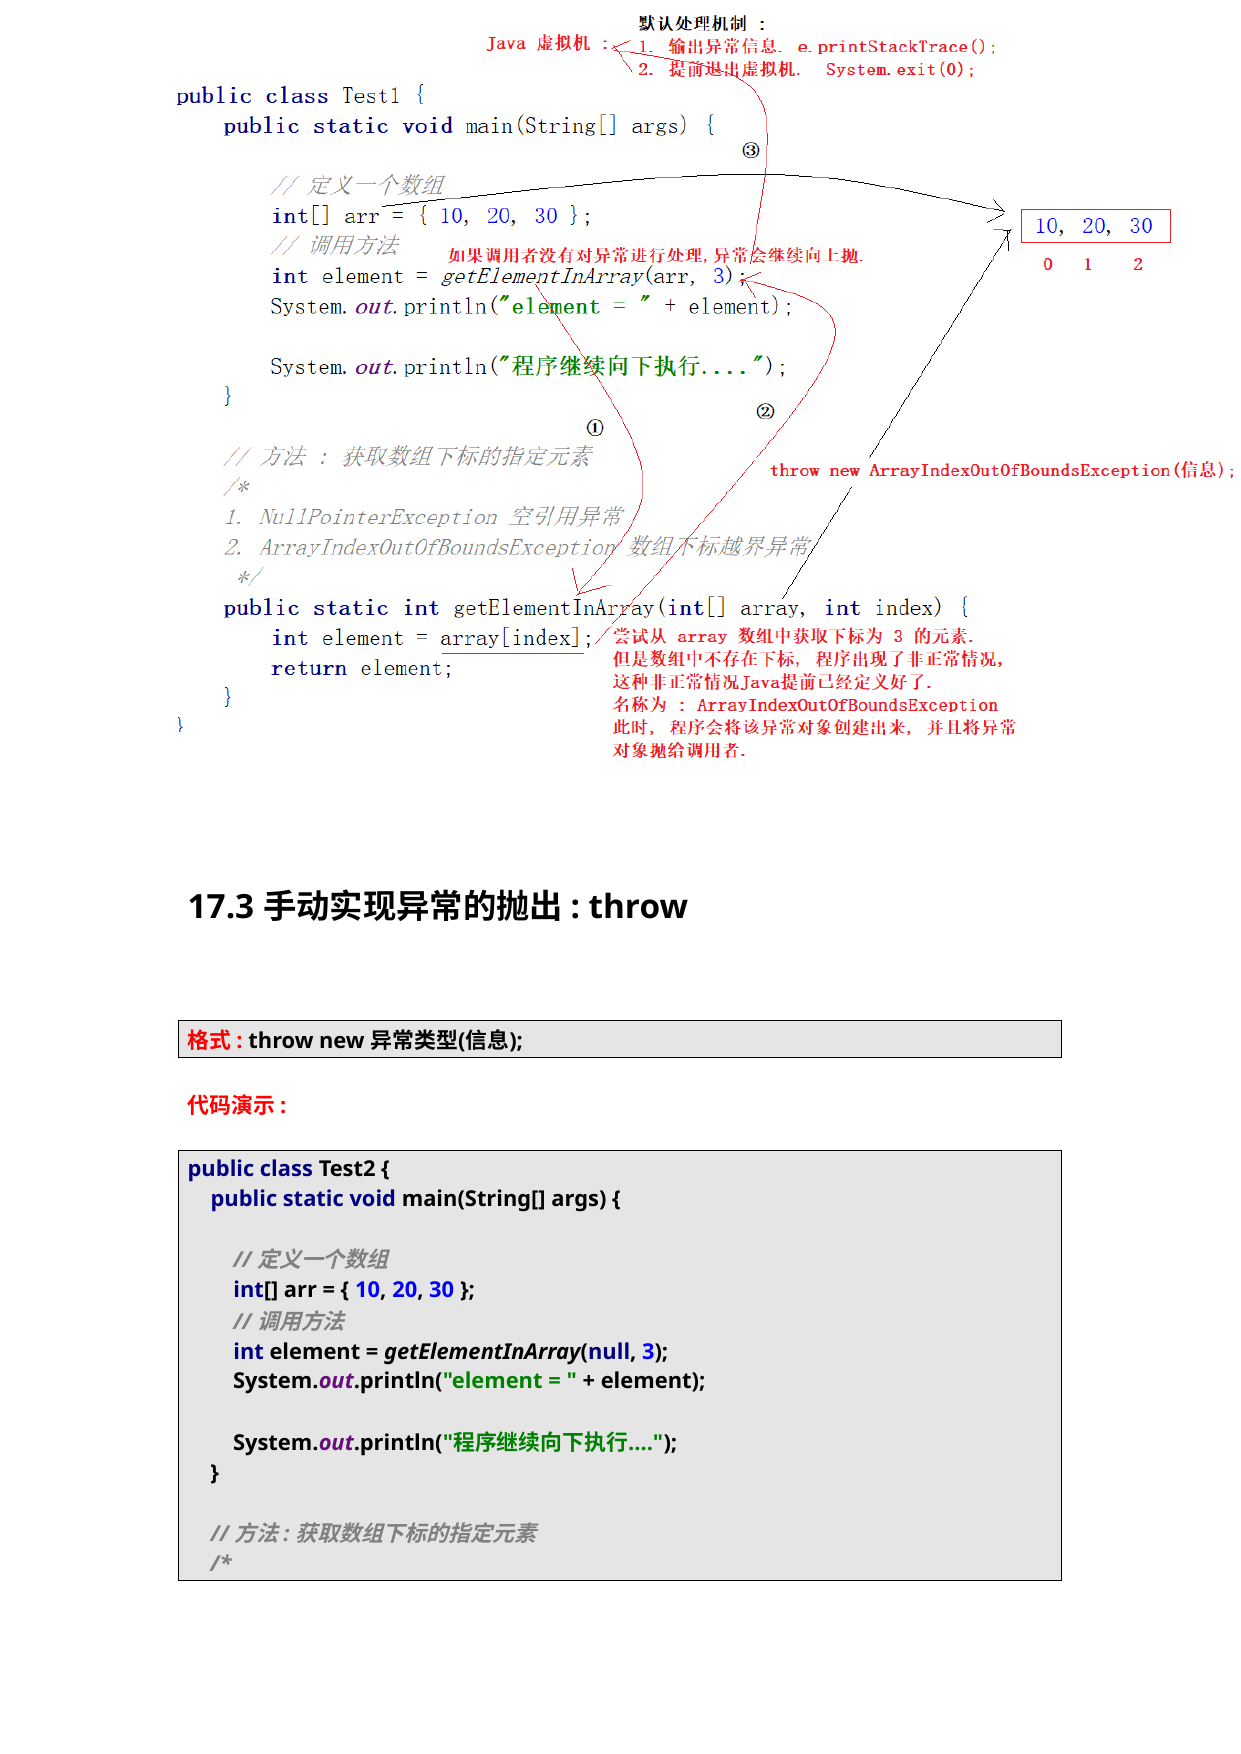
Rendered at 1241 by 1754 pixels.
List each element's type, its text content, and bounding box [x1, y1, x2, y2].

subtitle 17.3 手动实现异常的抛出 : throw [187, 880, 1053, 928]
picture [158, 0, 1240, 764]
text 格式 : throw new 异常类型(信息); [179, 1021, 1061, 1057]
text 代码演示 : [187, 1088, 1053, 1120]
